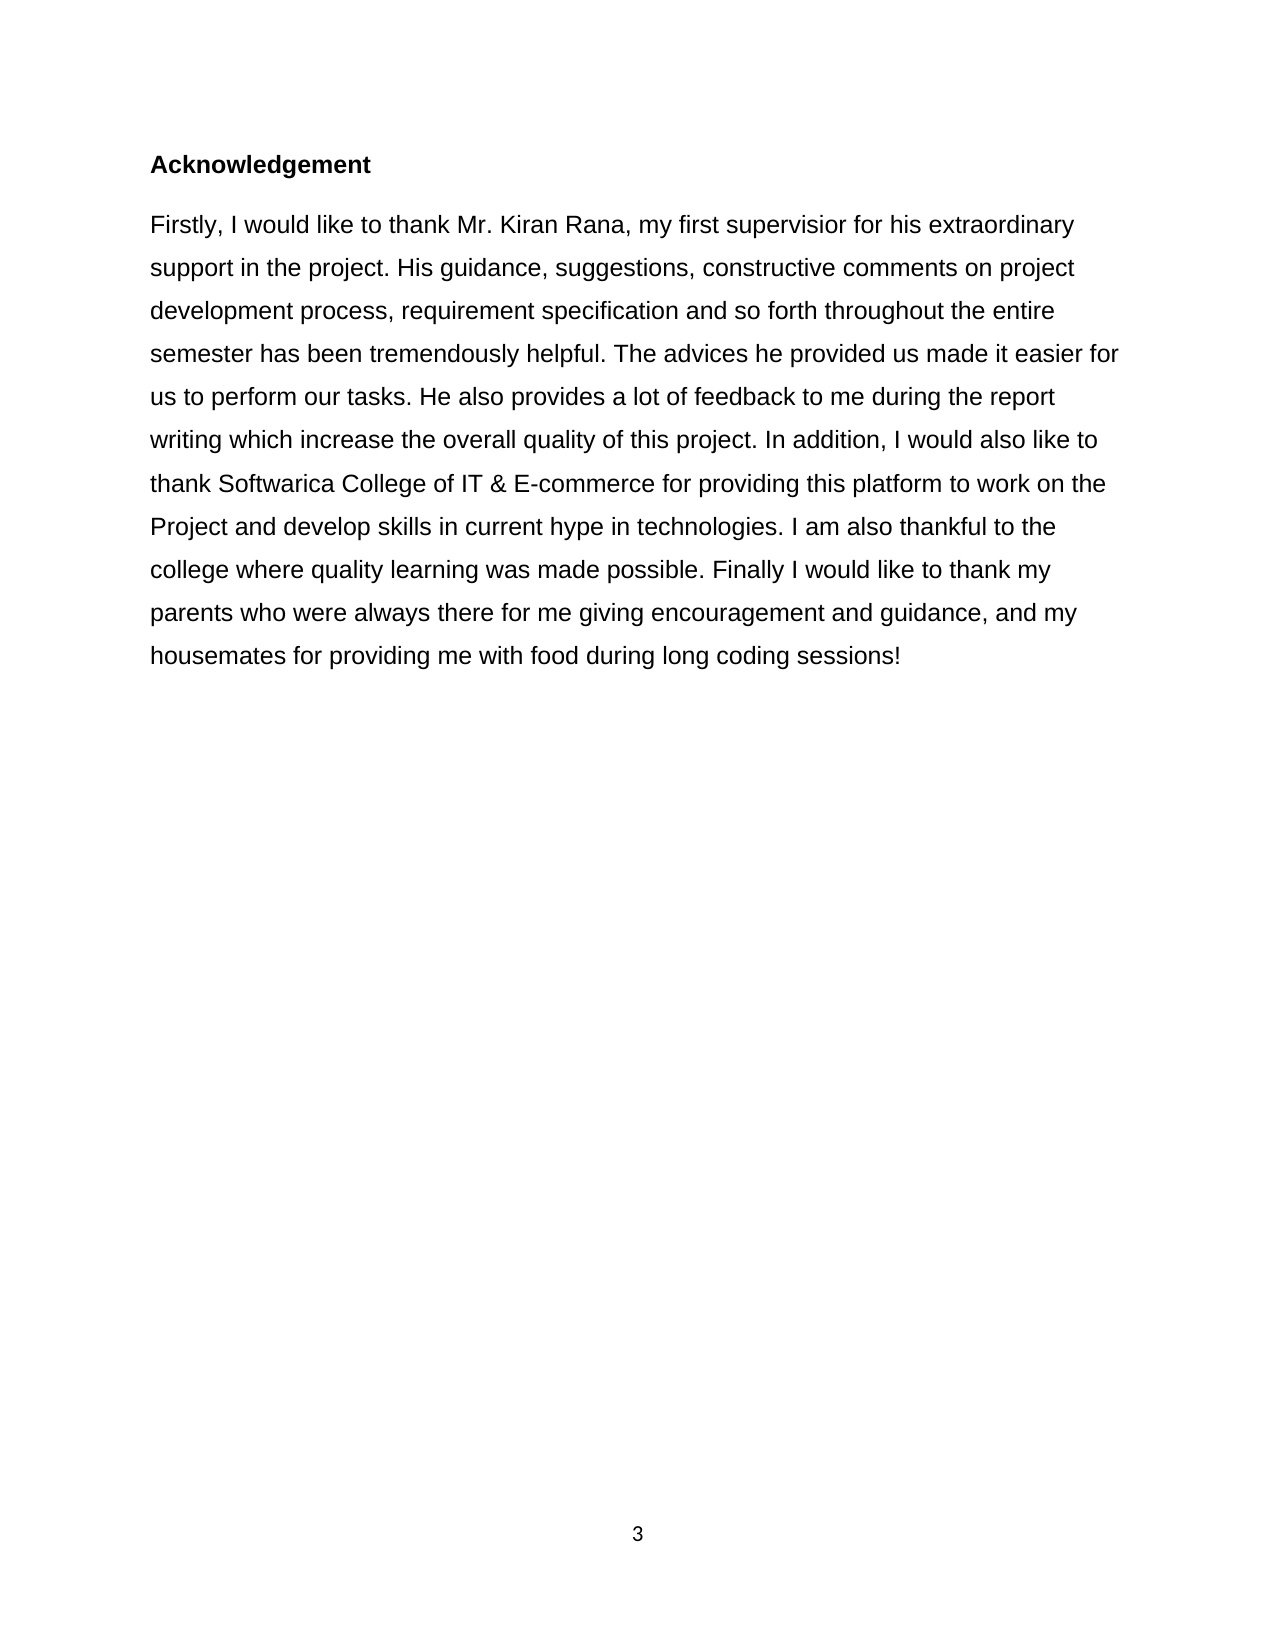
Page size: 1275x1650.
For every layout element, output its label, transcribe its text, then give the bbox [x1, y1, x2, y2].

text Acknowledgement [150, 150, 1125, 179]
text Firstly, I would like to thank Mr. Kiran Rana, my first supervisior for his extraordinary support in the project. His guidance, suggestions, constructive comments on project development process, requirement specification and so forth throughout the entire semester has been tremendously helpful. The advices he provided us made it easier for us to perform our tasks. He also provides a lot of feedback to me during the report writing which increase the overall quality of this project. In addition, I would also like to thank Softwarica College of IT & E-commerce for providing this platform to work on the Project and develop skills in current hype in technologies. I am also thankful to the college where quality learning was made possible. Finally I would like to thank my parents who were always there for me giving encouragement and guidance, and my housemates for providing me with food during long coding sessions! [150, 210, 1125, 670]
